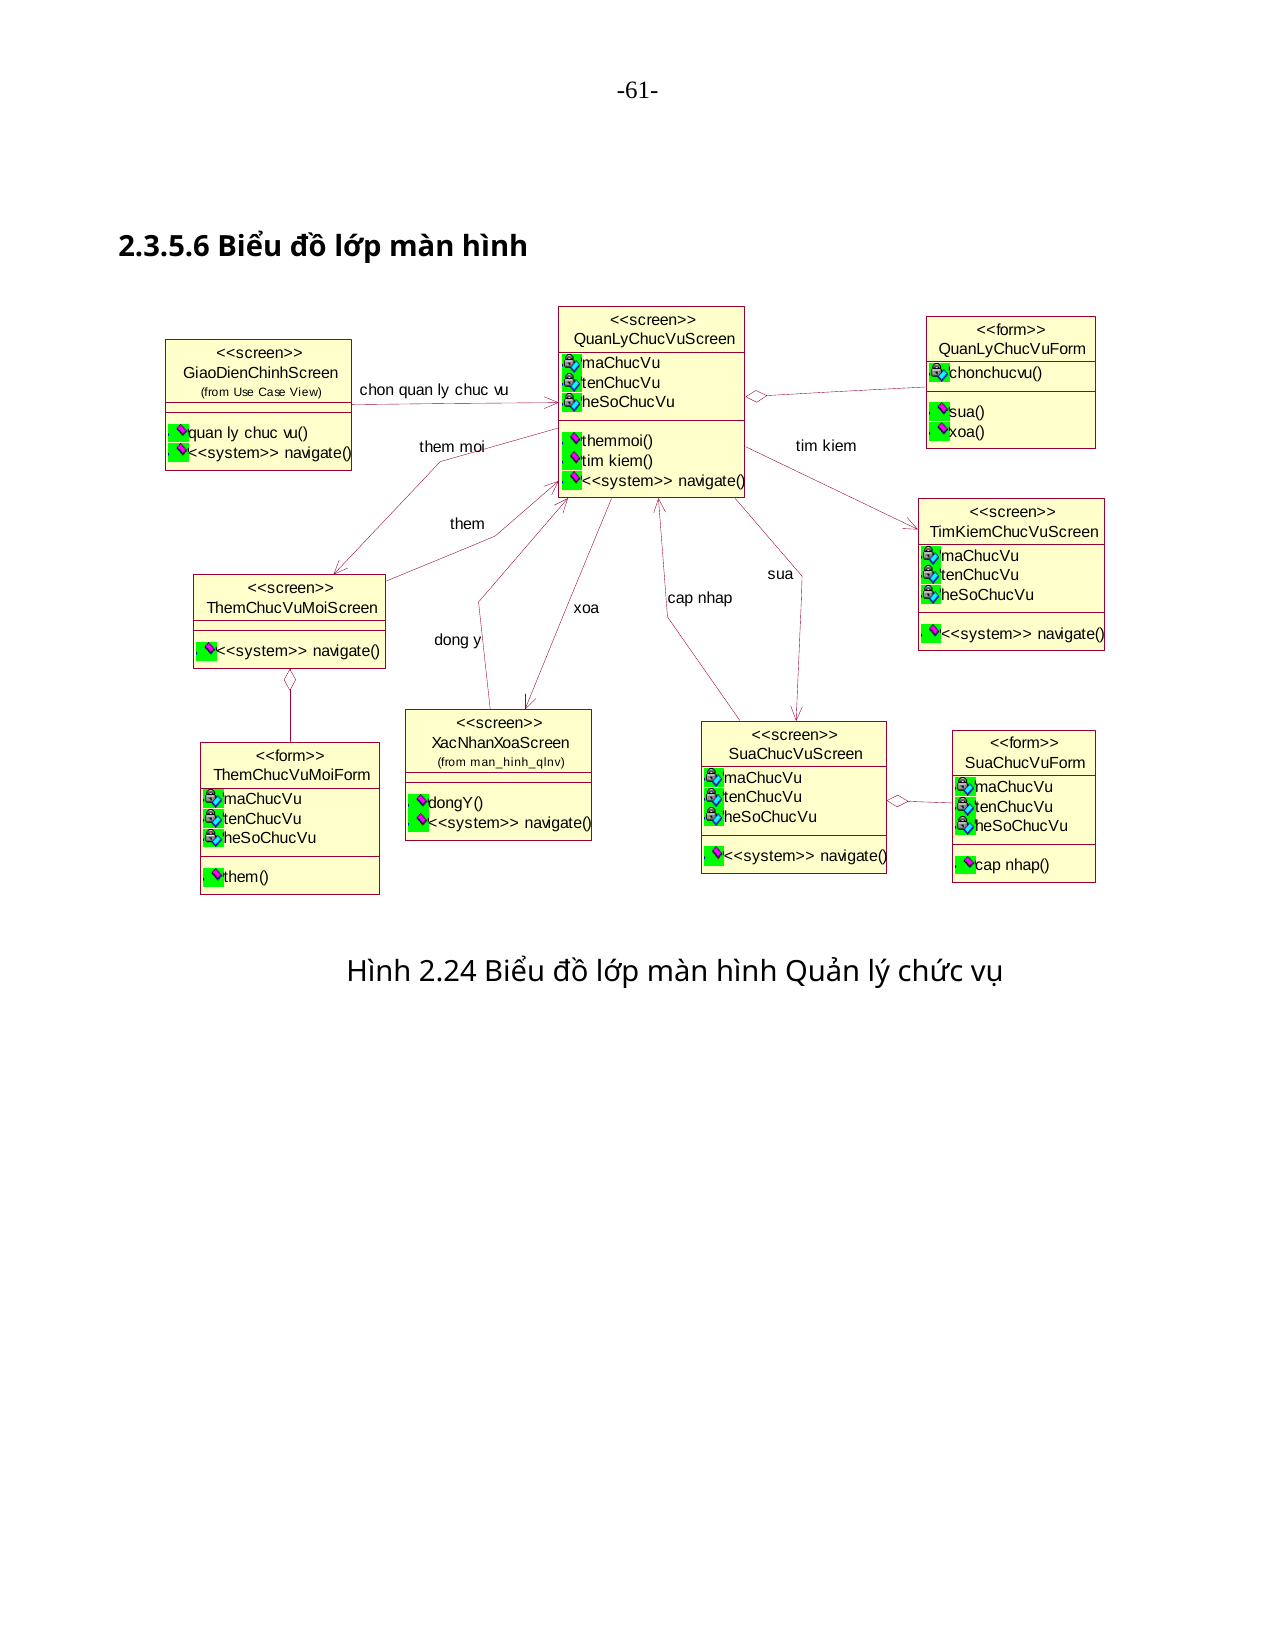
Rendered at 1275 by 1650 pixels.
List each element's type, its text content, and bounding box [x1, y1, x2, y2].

subtitle 2.3.5.6 Biểu đồ lớp màn hình [118, 225, 1157, 264]
text Hình 2.24 Biểu đồ lớp màn hình Quản lý chức vụ [193, 950, 1157, 990]
